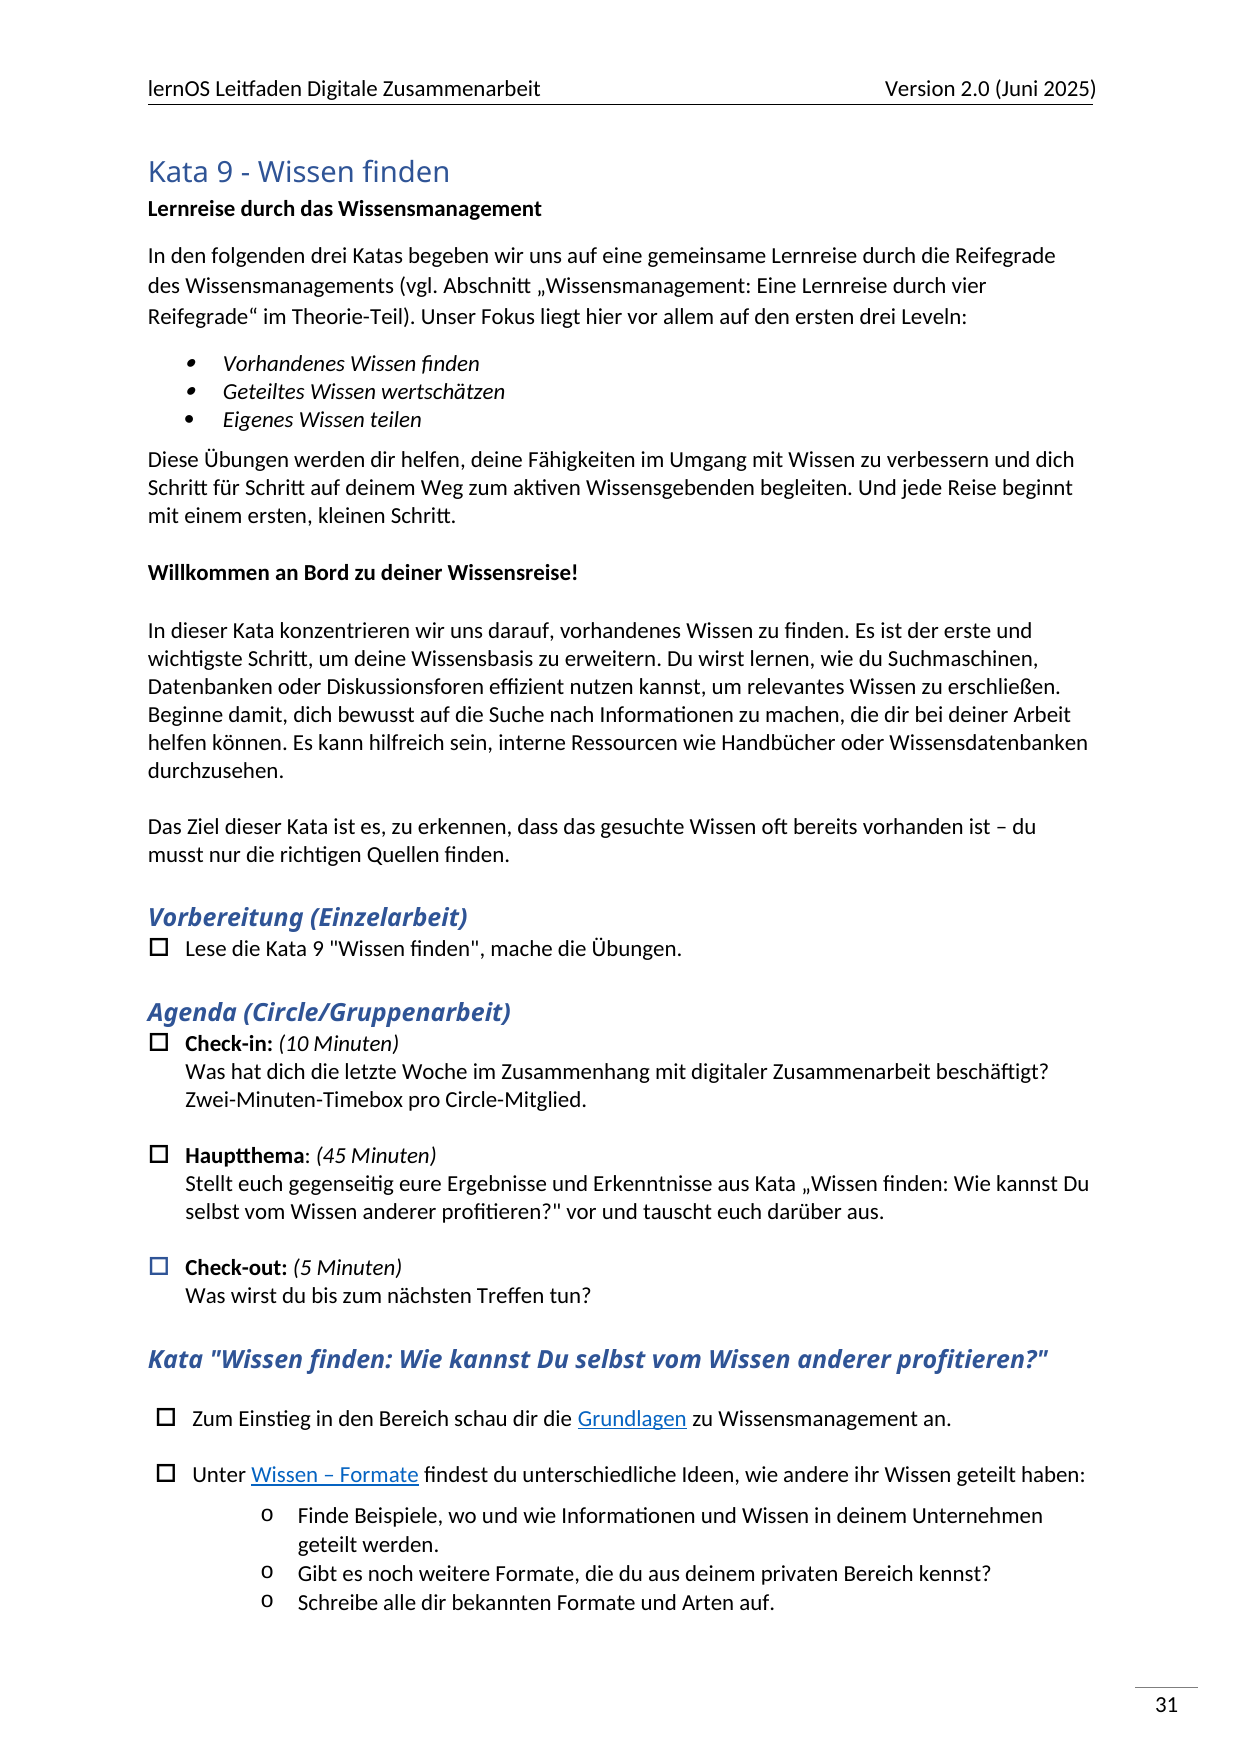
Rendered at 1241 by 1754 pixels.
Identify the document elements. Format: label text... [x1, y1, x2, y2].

list Hauptthema: (45 Minuten) [148, 1141, 1093, 1169]
subtitle Kata "Wissen finden: Wie kannst Du selbst vom Wissen anderer profitieren?" [148, 1342, 1093, 1376]
text Beginne damit, dich bewusst auf die Suche nach Informationen zu machen, die dir bei deiner Arbeit helfen können. Es kann hilfreich sein, interne Ressourcen wie Handbücher oder Wissensdatenbanken durchzusehen. [148, 700, 1093, 784]
list Lese die Kata 9 "Wissen finden", mache die Übungen. [148, 934, 1093, 991]
list Finde Beispiele, wo und wie Informationen und Wissen in deinem Unternehmen geteilt werden. [260, 1501, 1093, 1558]
text Das Ziel dieser Kata ist es, zu erkennen, dass das gesuchte Wissen oft bereits vorhanden ist – du musst nur die richtigen Quellen finden. [148, 812, 1093, 868]
list Zum Einstieg in den Bereich schau dir die Grundlagen zu Wissensmanagement an. [154, 1404, 1093, 1460]
list Check-out: (5 Minuten) Was wirst du bis zum nächsten Treffen tun? [148, 1253, 1093, 1309]
list Unter Wissen – Formate findest du unterschiedliche Ideen, wie andere ihr Wissen geteilt haben: [154, 1460, 1093, 1488]
list Check-in: (10 Minuten) Was hat dich die letzte Woche im Zusammenhang mit digitaler Zusammenarbeit beschäftigt? Zwei-Minuten-Timebox pro Circle-Mitglied. [148, 1029, 1093, 1141]
text Willkommen an Bord zu deiner Wissensreise! [148, 558, 1093, 587]
list Gibt es noch weitere Formate, die du aus deinem privaten Bereich kennst? [260, 1558, 1093, 1587]
text Stellt euch gegenseitig eure Ergebnisse und Erkenntnisse aus Kata „Wissen finden: Wie kannst Du selbst vom Wissen anderer profitieren?" vor und tauscht euch darüber aus. [185, 1169, 1093, 1253]
list Eigenes Wissen teilen [185, 405, 1093, 433]
list Geteiltes Wissen wertschätzen [185, 377, 1093, 405]
text Lernreise durch das Wissensmanagement [148, 194, 1093, 223]
text Diese Übungen werden dir helfen, deine Fähigkeiten im Umgang mit Wissen zu verbessern und dich Schritt für Schritt auf deinem Weg zum aktiven Wissensgebenden begleiten. Und jede Reise beginnt mit einem ersten, kleinen Schritt. [148, 445, 1093, 529]
list Vorhandenes Wissen finden [185, 349, 1093, 377]
subtitle Vorbereitung (Einzelarbeit) [148, 900, 1093, 934]
subtitle Agenda (Circle/Gruppenarbeit) [148, 995, 1093, 1029]
text In den folgenden drei Katas begeben wir uns auf eine gemeinsame Lernreise durch die Reifegrade des Wissensmanagements (vgl. Abschnitt „Wissensmanagement: Eine Lernreise durch vier Reifegrade“ im Theorie-Teil). Unser Fokus liegt hier vor allem auf den ersten drei Leveln: [148, 241, 1093, 330]
subtitle Kata 9 - Wissen finden [148, 152, 1093, 191]
text In dieser Kata konzentrieren wir uns darauf, vorhandenes Wissen zu finden. Es ist der erste und wichtigste Schritt, um deine Wissensbasis zu erweitern. Du wirst lernen, wie du Suchmaschinen, Datenbanken oder Diskussionsforen effizient nutzen kannst, um relevantes Wissen zu erschließen. [148, 616, 1093, 700]
list Schreibe alle dir bekannten Formate und Arten auf. [260, 1587, 1093, 1644]
